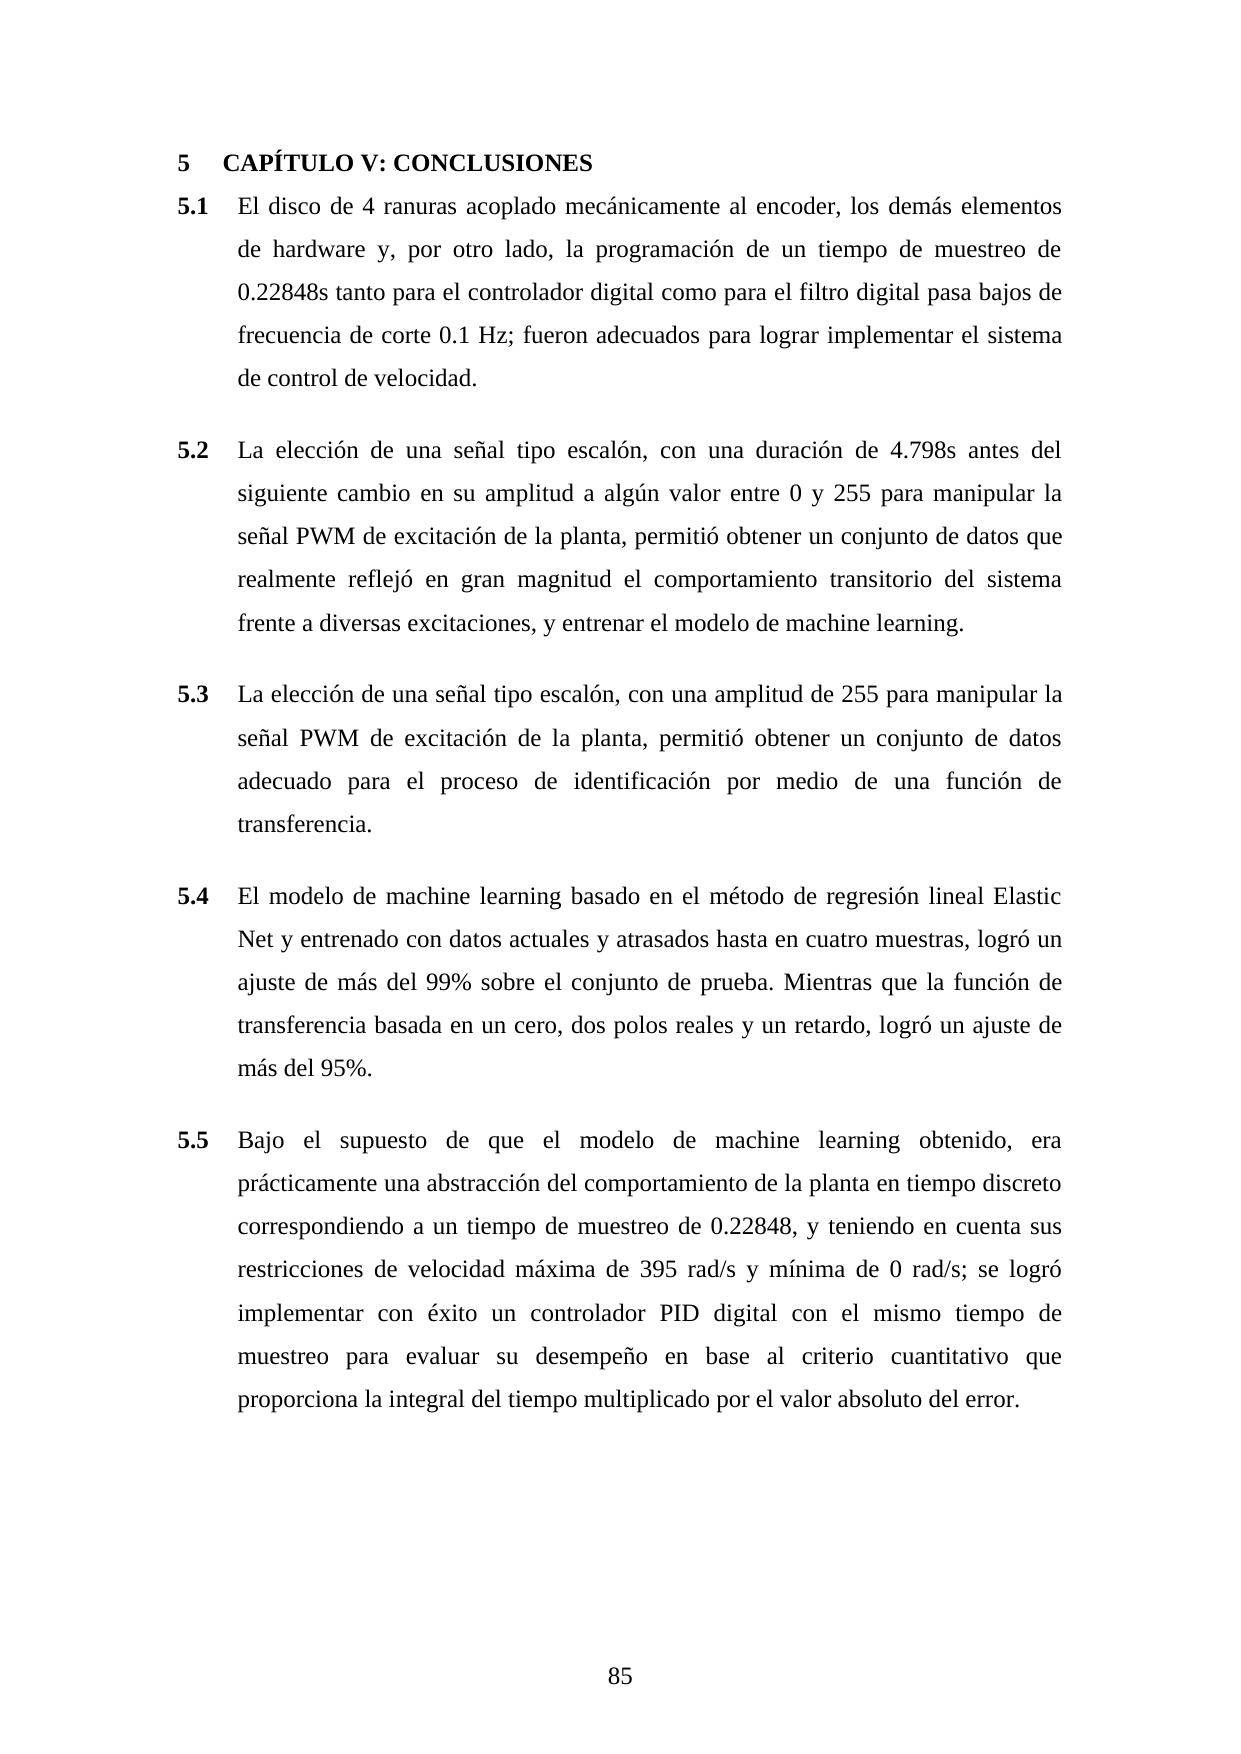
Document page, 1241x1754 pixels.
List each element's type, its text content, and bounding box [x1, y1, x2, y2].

subtitle CAPÍTULO V: CONCLUSIONES [177, 148, 1063, 176]
subtitle El modelo de machine learning basado en el método de regresión lineal Elastic Net y entrenado con datos actuales y atrasados hasta en cuatro muestras, logró un ajuste de más del 99% sobre el conjunto de prueba. Mientras que la función de transferencia basada en un cero, dos polos reales y un retardo, logró un ajuste de más del 95%. [177, 881, 1063, 1082]
subtitle La elección de una señal tipo escalón, con una amplitud de 255 para manipular la señal PWM de excitación de la planta, permitió obtener un conjunto de datos adecuado para el proceso de identificación por medio de una función de transferencia. [177, 679, 1063, 838]
subtitle El disco de 4 ranuras acoplado mecánicamente al encoder, los demás elementos de hardware y, por otro lado, la programación de un tiempo de muestreo de 0.22848s tanto para el controlador digital como para el filtro digital pasa bajos de frecuencia de corte 0.1 Hz; fueron adecuados para lograr implementar el sistema de control de velocidad. [177, 191, 1063, 392]
subtitle Bajo el supuesto de que el modelo de machine learning obtenido, era prácticamente una abstracción del comportamiento de la planta en tiempo discreto correspondiendo a un tiempo de muestreo de 0.22848, y teniendo en cuenta sus restricciones de velocidad máxima de 395 rad/s y mínima de 0 rad/s; se logró implementar con éxito un controlador PID digital con el mismo tiempo de muestreo para evaluar su desempeño en base al criterio cuantitativo que proporciona la integral del tiempo multiplicado por el valor absoluto del error. [177, 1125, 1063, 1413]
subtitle La elección de una señal tipo escalón, con una duración de 4.798s antes del siguiente cambio en su amplitud a algún valor entre 0 y 255 para manipular la señal PWM de excitación de la planta, permitió obtener un conjunto de datos que realmente reflejó en gran magnitud el comportamiento transitorio del sistema frente a diversas excitaciones, y entrenar el modelo de machine learning. [177, 435, 1063, 636]
